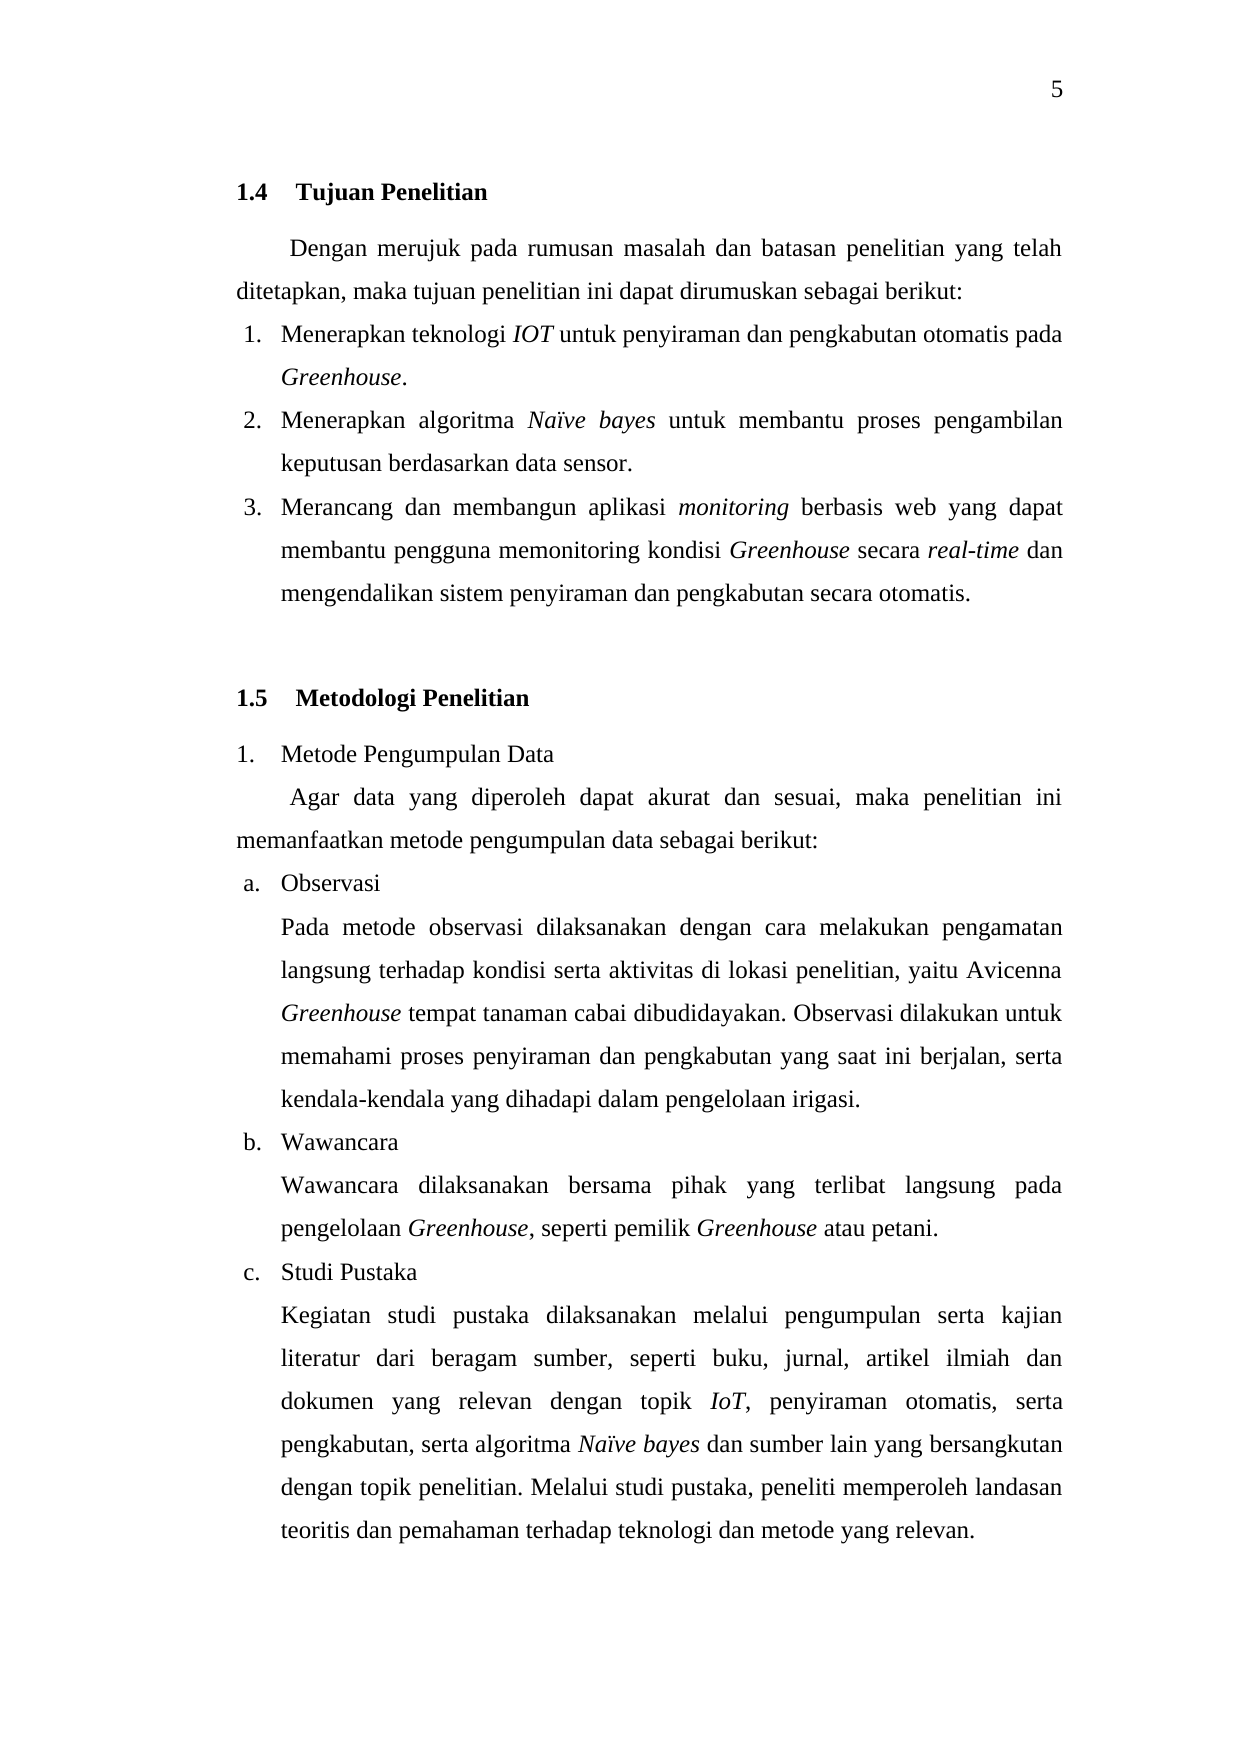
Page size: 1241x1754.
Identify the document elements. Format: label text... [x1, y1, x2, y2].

list Menerapkan algoritma Naïve bayes untuk membantu proses pengambilan keputusan berdasarkan data sensor. [243, 405, 1063, 477]
list Pada metode observasi dilaksanakan dengan cara melakukan pengamatan langsung terhadap kondisi serta aktivitas di lokasi penelitian, yaitu Avicenna Greenhouse tempat tanaman cabai dibudidayakan. Observasi dilakukan untuk memahami proses penyiraman dan pengkabutan yang saat ini berjalan, serta kendala-kendala yang dihadapi dalam pengelolaan irigasi. [281, 912, 1063, 1113]
list Metode Pengumpulan Data [236, 739, 1063, 768]
list Observasi [243, 868, 1063, 897]
subtitle Metodologi Penelitian [236, 683, 1063, 712]
subtitle Tujuan Penelitian [236, 177, 1063, 206]
list Menerapkan teknologi IOT untuk penyiraman dan pengkabutan otomatis pada Greenhouse. [243, 319, 1063, 391]
list Wawancara [243, 1127, 1063, 1156]
list Merancang dan membangun aplikasi monitoring berbasis web yang dapat membantu pengguna memonitoring kondisi Greenhouse secara real-time dan mengendalikan sistem penyiraman dan pengkabutan secara otomatis. [243, 492, 1063, 607]
list Studi Pustaka [243, 1257, 1063, 1285]
list Wawancara dilaksanakan bersama pihak yang terlibat langsung pada pengelolaan Greenhouse, seperti pemilik Greenhouse atau petani. [281, 1170, 1063, 1242]
text Dengan merujuk pada rumusan masalah dan batasan penelitian yang telah ditetapkan, maka tujuan penelitian ini dapat dirumuskan sebagai berikut: [236, 233, 1063, 305]
list Kegiatan studi pustaka dilaksanakan melalui pengumpulan serta kajian literatur dari beragam sumber, seperti buku, jurnal, artikel ilmiah dan dokumen yang relevan dengan topik IoT, penyiraman otomatis, serta pengkabutan, serta algoritma Naïve bayes dan sumber lain yang bersangkutan dengan topik penelitian. Melalui studi pustaka, peneliti memperoleh landasan teoritis dan pemahaman terhadap teknologi dan metode yang relevan. [281, 1300, 1063, 1544]
text Agar data yang diperoleh dapat akurat dan sesuai, maka penelitian ini memanfaatkan metode pengumpulan data sebagai berikut: [236, 782, 1063, 854]
